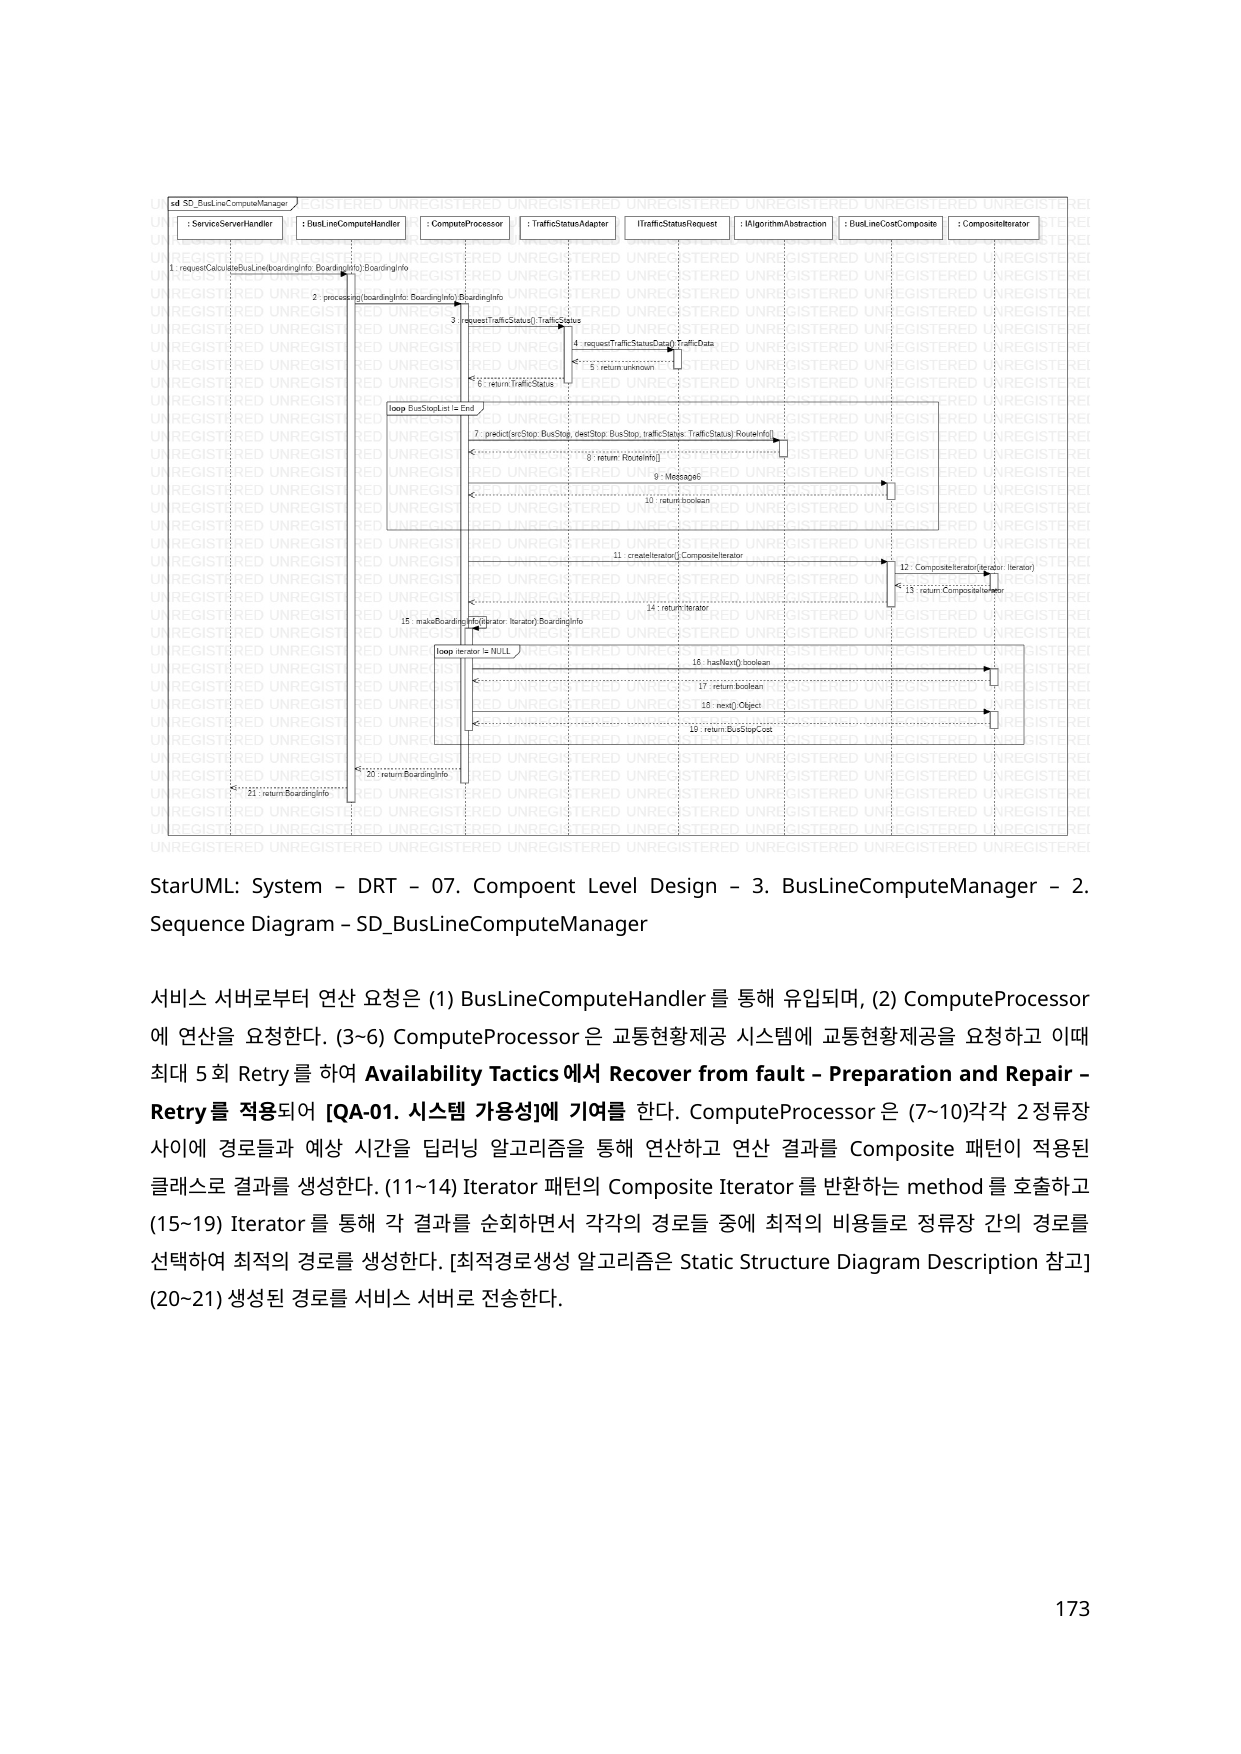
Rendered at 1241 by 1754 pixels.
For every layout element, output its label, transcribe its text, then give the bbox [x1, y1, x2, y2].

text StarUML: System – DRT – 07. Compoent Level Design – 3. BusLineComputeManager – 2. Sequence Diagram – SD_BusLineComputeManager [150, 867, 1090, 942]
text 서비스 서버로부터 연산 요청은 (1) BusLineComputeHandler를 통해 유입되며, (2) ComputeProcessor에 연산을 요청한다. (3~6) ComputeProcessor은 교통현황제공 시스템에 교통현황제공을 요청하고 이때 최대 5회 Retry를 하여 Availability Tactics에서 Recover from fault – Preparation and Repair – Retry를 적용되어 [QA-01. 시스템 가용성]에 기여를 한다. ComputeProcessor은 (7~10)각각 2정류장 사이에 경로들과 예상 시간을 딥러닝 알고리즘을 통해 연산하고 연산 결과를 Composite 패턴이 적용된 클래스로 결과를 생성한다. (11~14) Iterator 패턴의 Composite Iterator를 반환하는 method를 호출하고 (15~19) Iterator를 통해 각 결과를 순회하면서 각각의 경로들 중에 최적의 비용들로 정류장 간의 경로를 선택하여 최적의 경로를 생성한다. [최적경로생성 알고리즘은 Static Structure Diagram Description 참고] (20~21) 생성된 경로를 서비스 서버로 전송한다. [150, 979, 1090, 1317]
picture [150, 191, 1091, 859]
